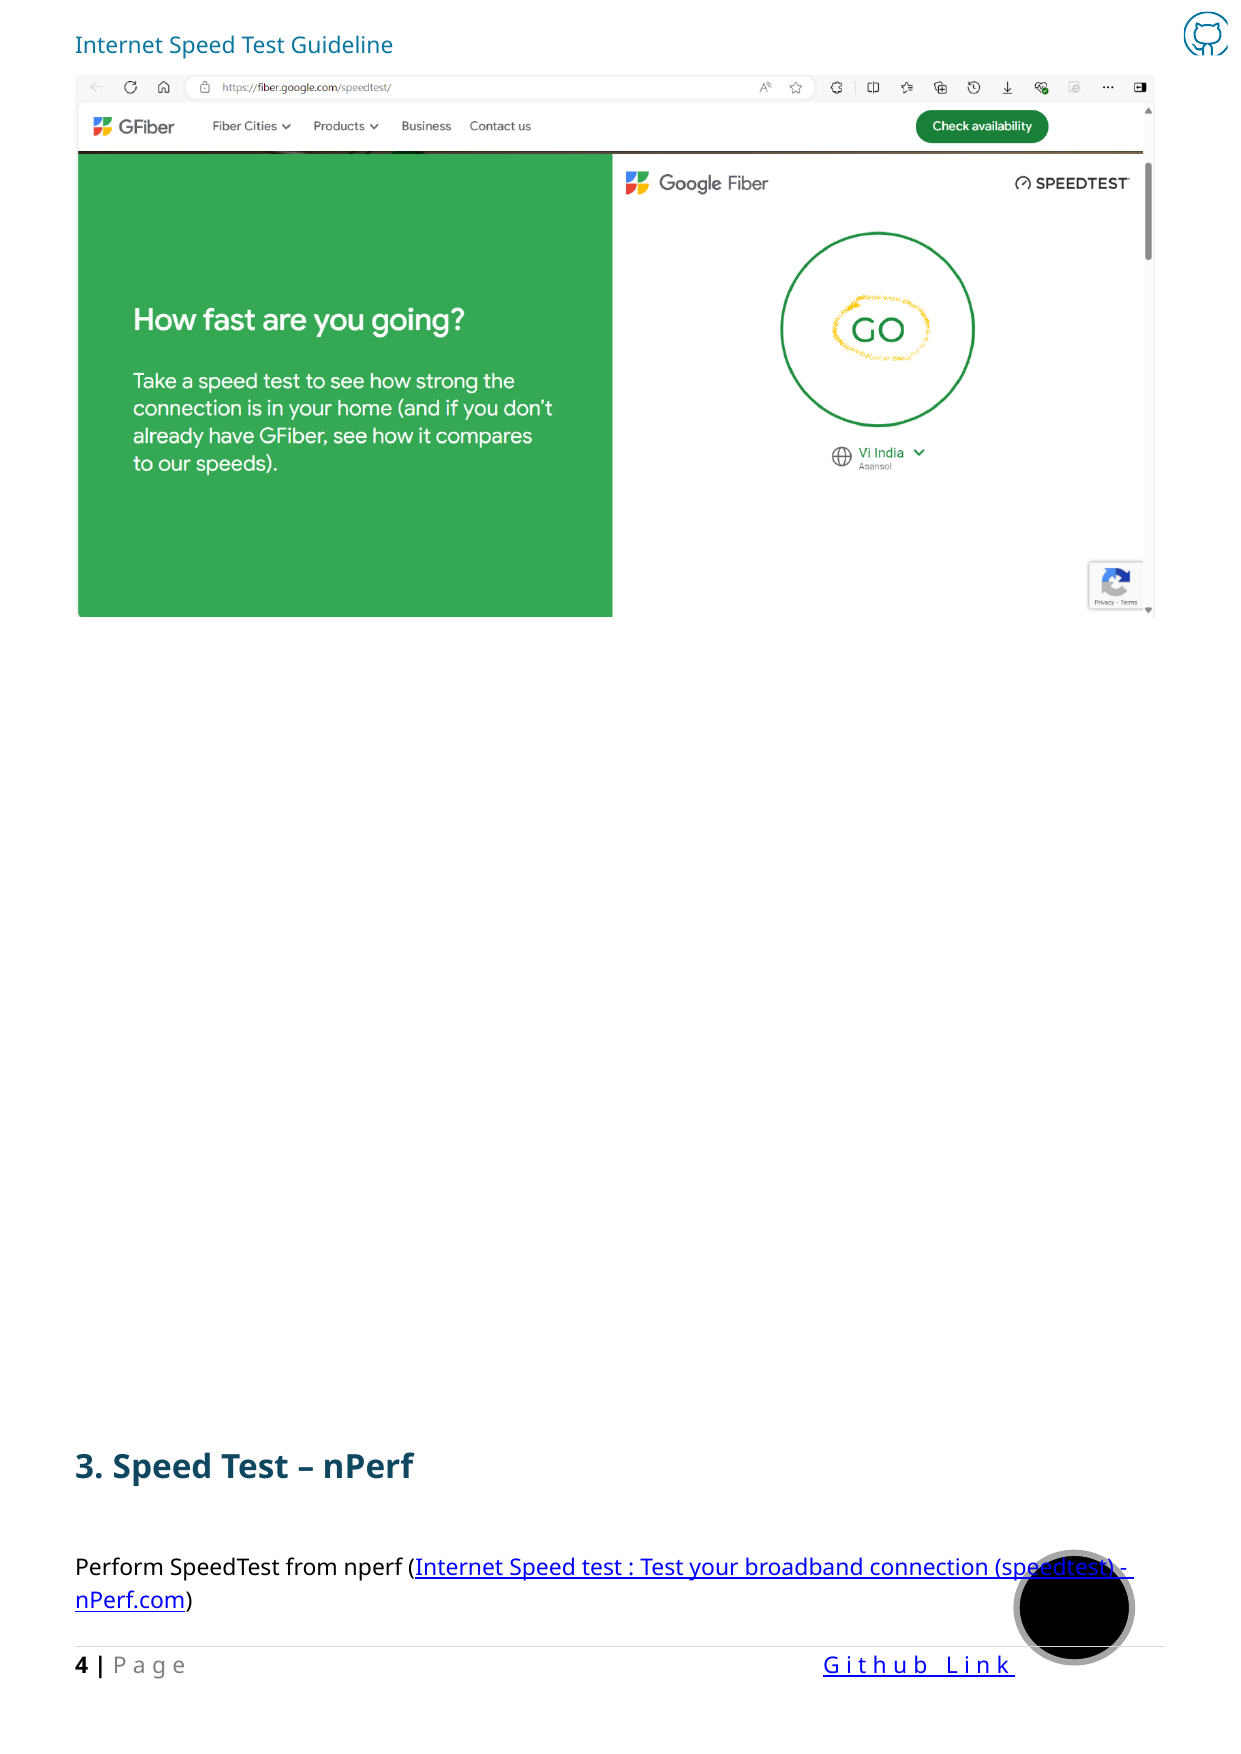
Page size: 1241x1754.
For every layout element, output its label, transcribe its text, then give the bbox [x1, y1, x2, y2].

subtitle Speed Test – nPerf [75, 1443, 1165, 1488]
text Perform SpeedTest from nperf (Internet Speed test : Test your broadband connection (speedtest) - nPerf.com) [75, 1550, 1165, 1615]
picture [75, 75, 1155, 617]
